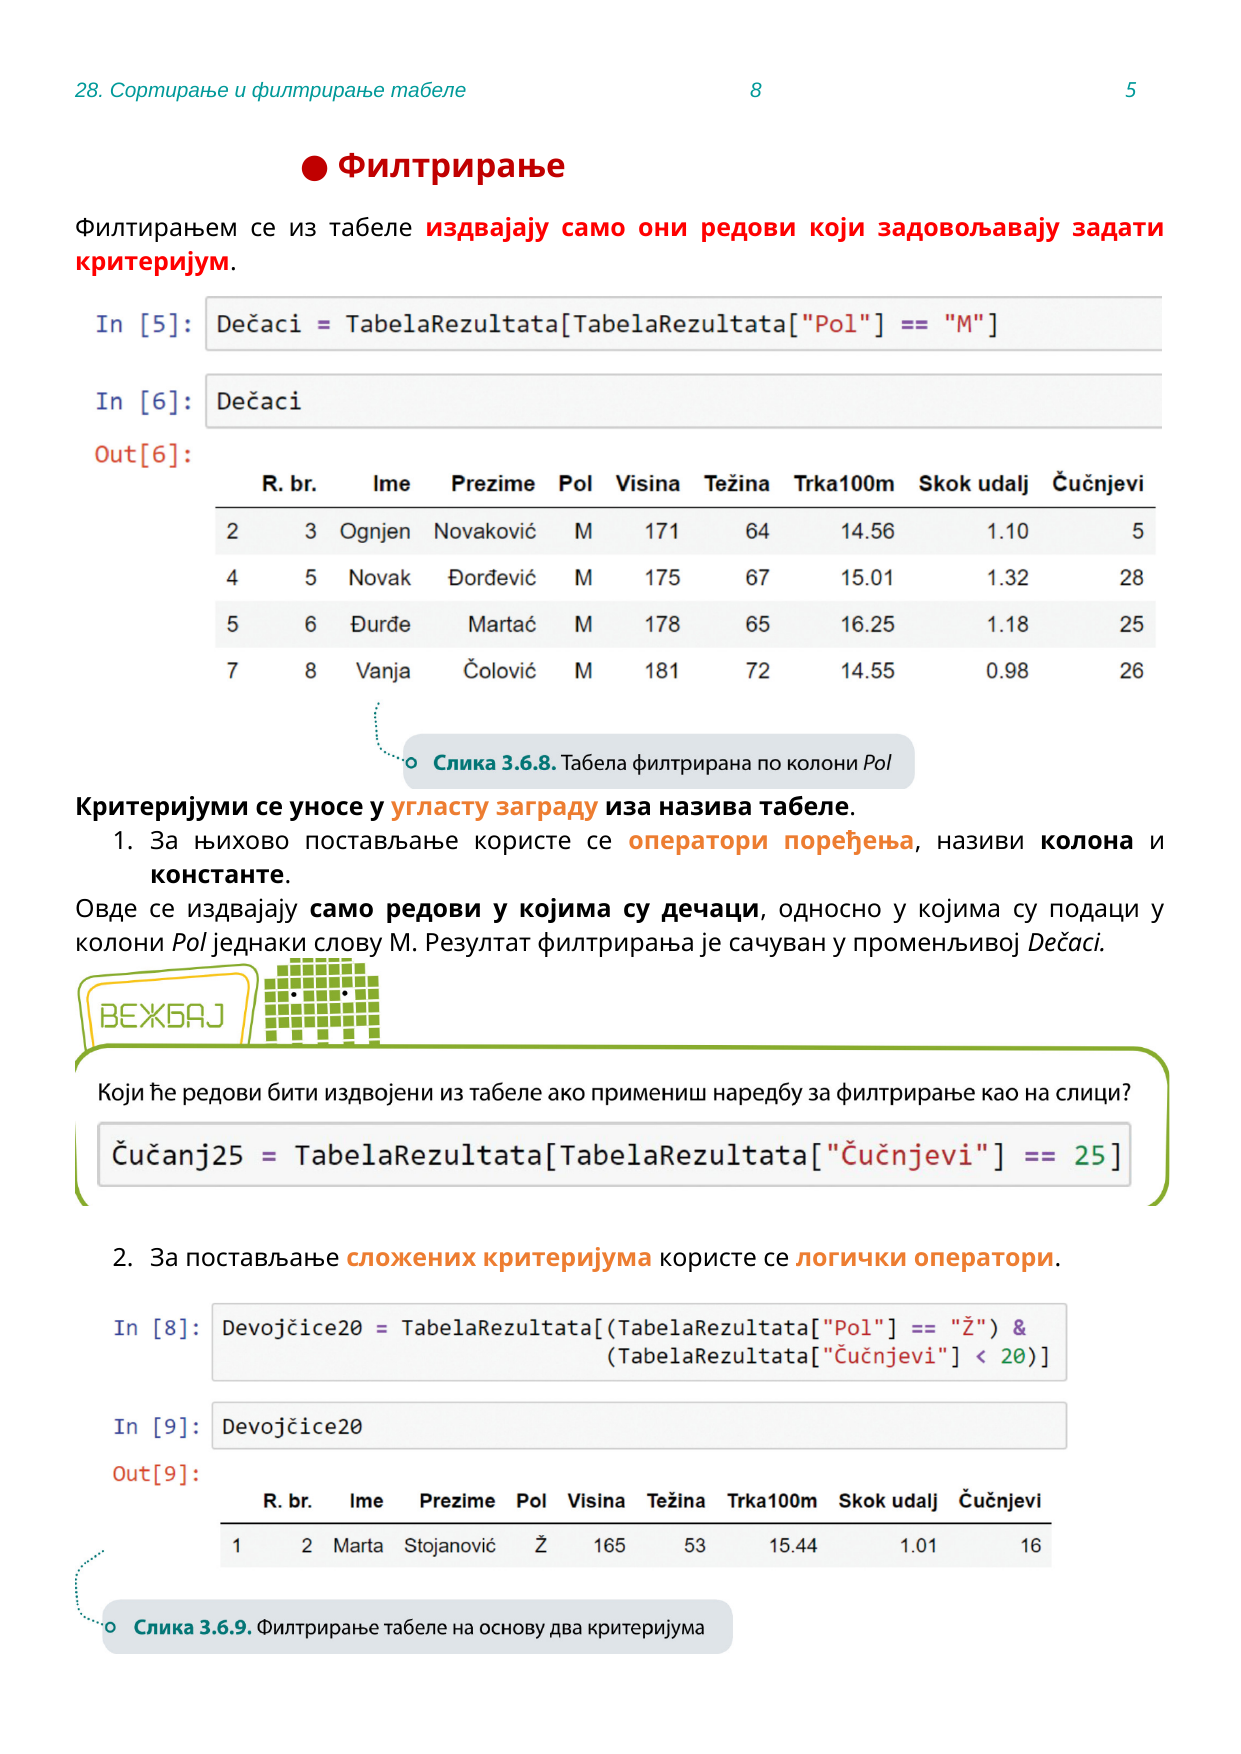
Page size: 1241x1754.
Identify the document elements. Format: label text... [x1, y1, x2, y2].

list За постављање сложених критеријума користе се логички оператори. [112, 1239, 1165, 1274]
subtitle Филтрирање [300, 128, 1165, 197]
picture [75, 277, 1162, 789]
text Критеријуми се уносе у угласту заграду иза назива табеле. [75, 788, 1165, 822]
picture [75, 1273, 1079, 1654]
picture [75, 958, 1170, 1206]
list За њихово постављање користе се оператори поређења, називи колона и константе. [112, 822, 1165, 891]
text Овде се издвајају само редови у којима су дечаци, односно у којима су подаци у колони Pol једнаки слову М. Резултат филтрирања је сачуван у променљивој Dečaci. [75, 891, 1165, 958]
text Филтирањем се из табеле издвајају само они редови који задовољавају задати критеријум. [75, 209, 1165, 277]
